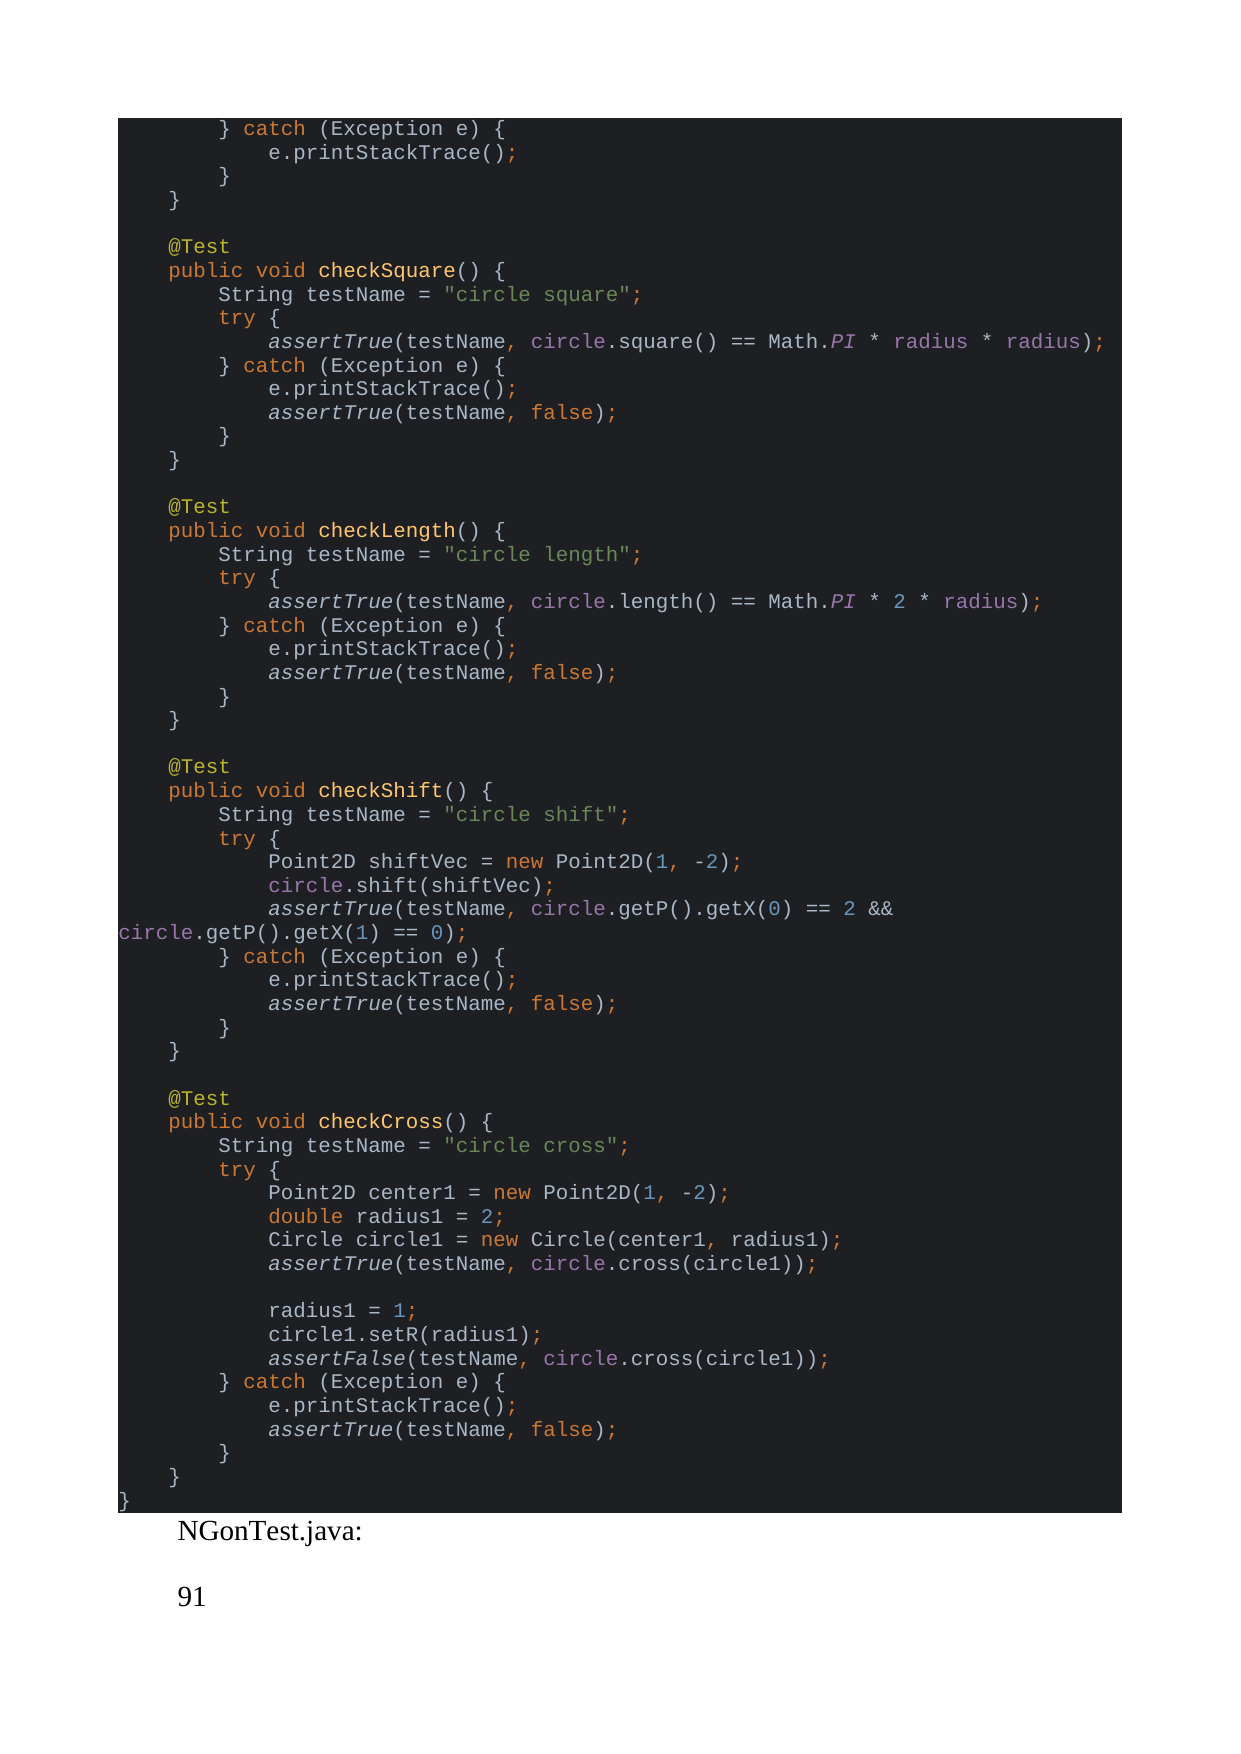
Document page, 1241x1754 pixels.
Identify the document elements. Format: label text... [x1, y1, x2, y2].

text NGonTest.java: [118, 1513, 1122, 1547]
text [118, 118, 1122, 1513]
